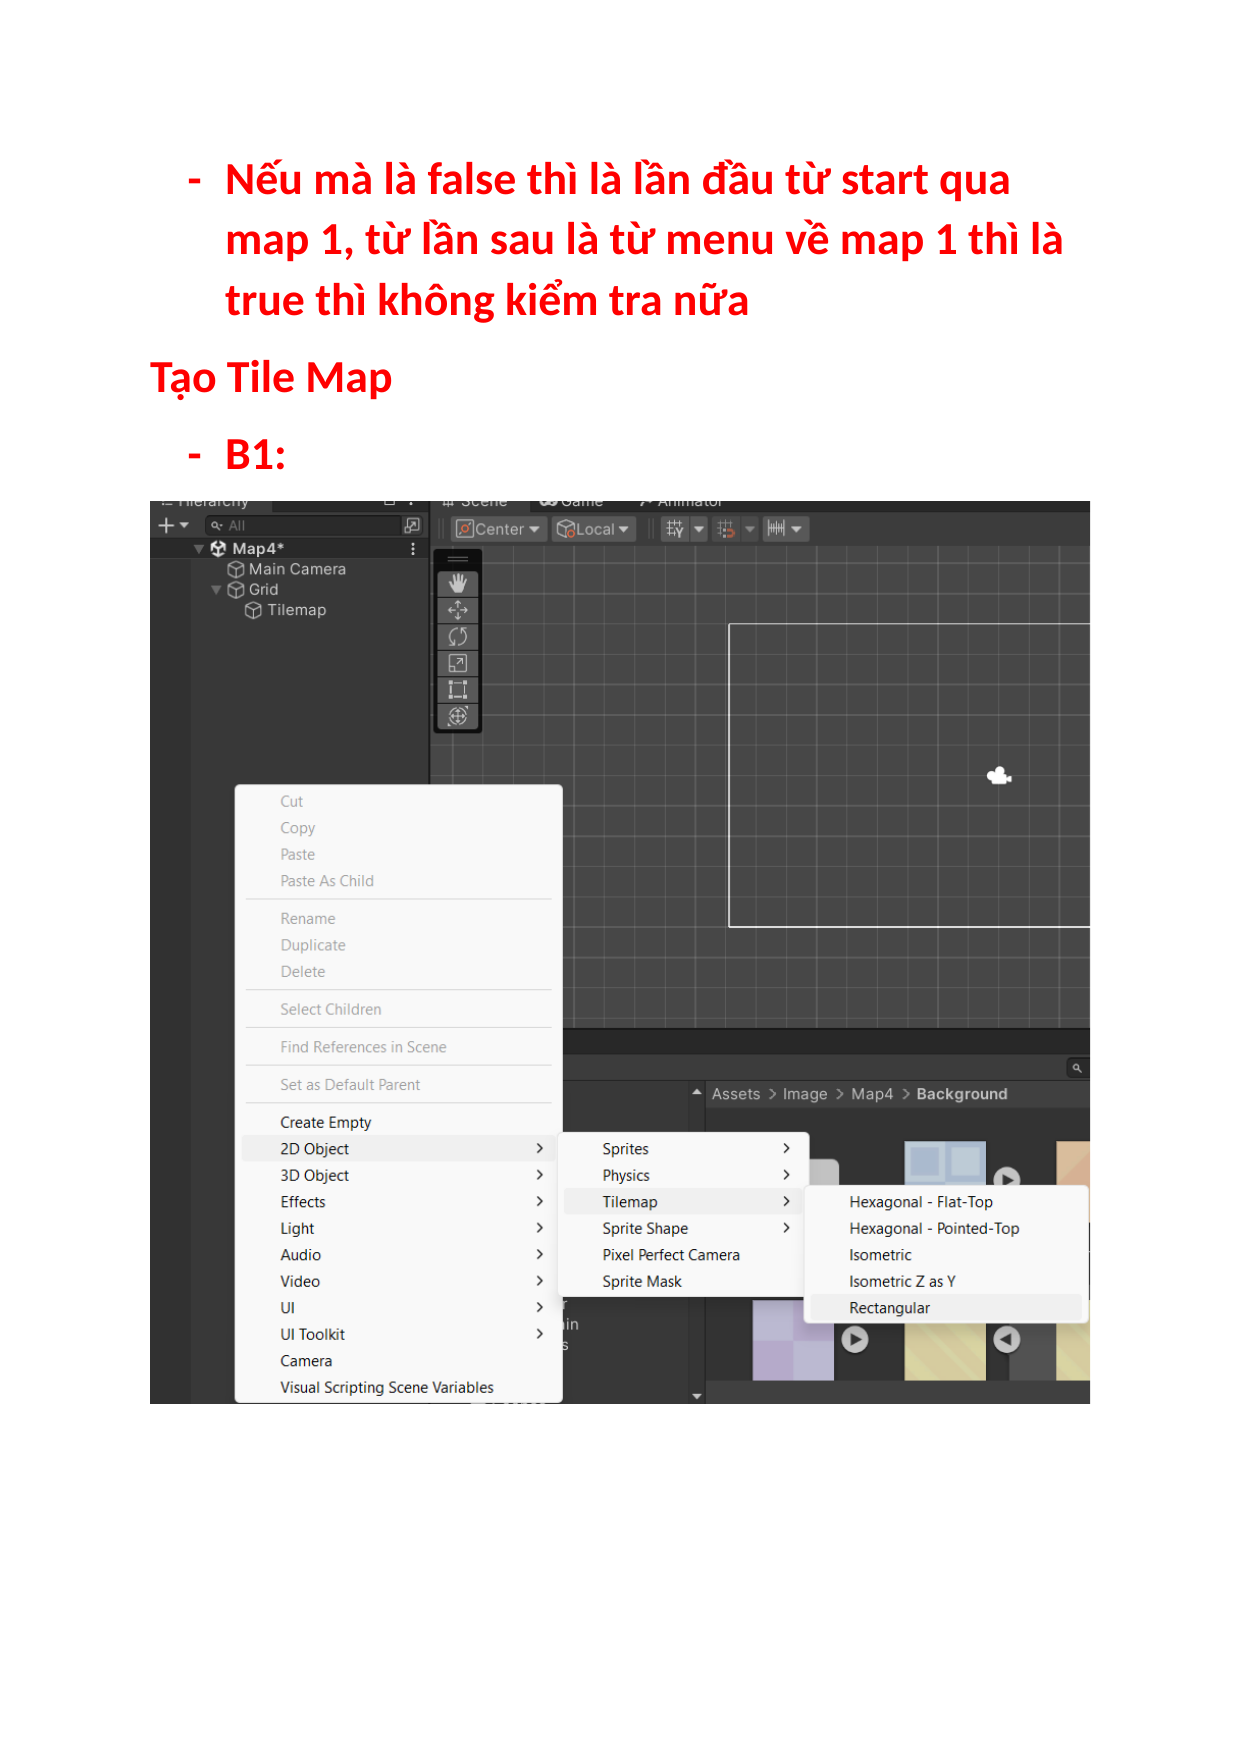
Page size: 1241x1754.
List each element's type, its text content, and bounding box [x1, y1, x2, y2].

text Tạo Tile Map [150, 348, 1090, 403]
list B1: [187, 424, 1090, 481]
picture [150, 501, 1091, 1404]
list Nếu mà là false thì là lần đầu từ start qua map 1, từ lần sau là từ menu về map 1 thì là true thì không kiểm tra nữa [187, 150, 1090, 327]
